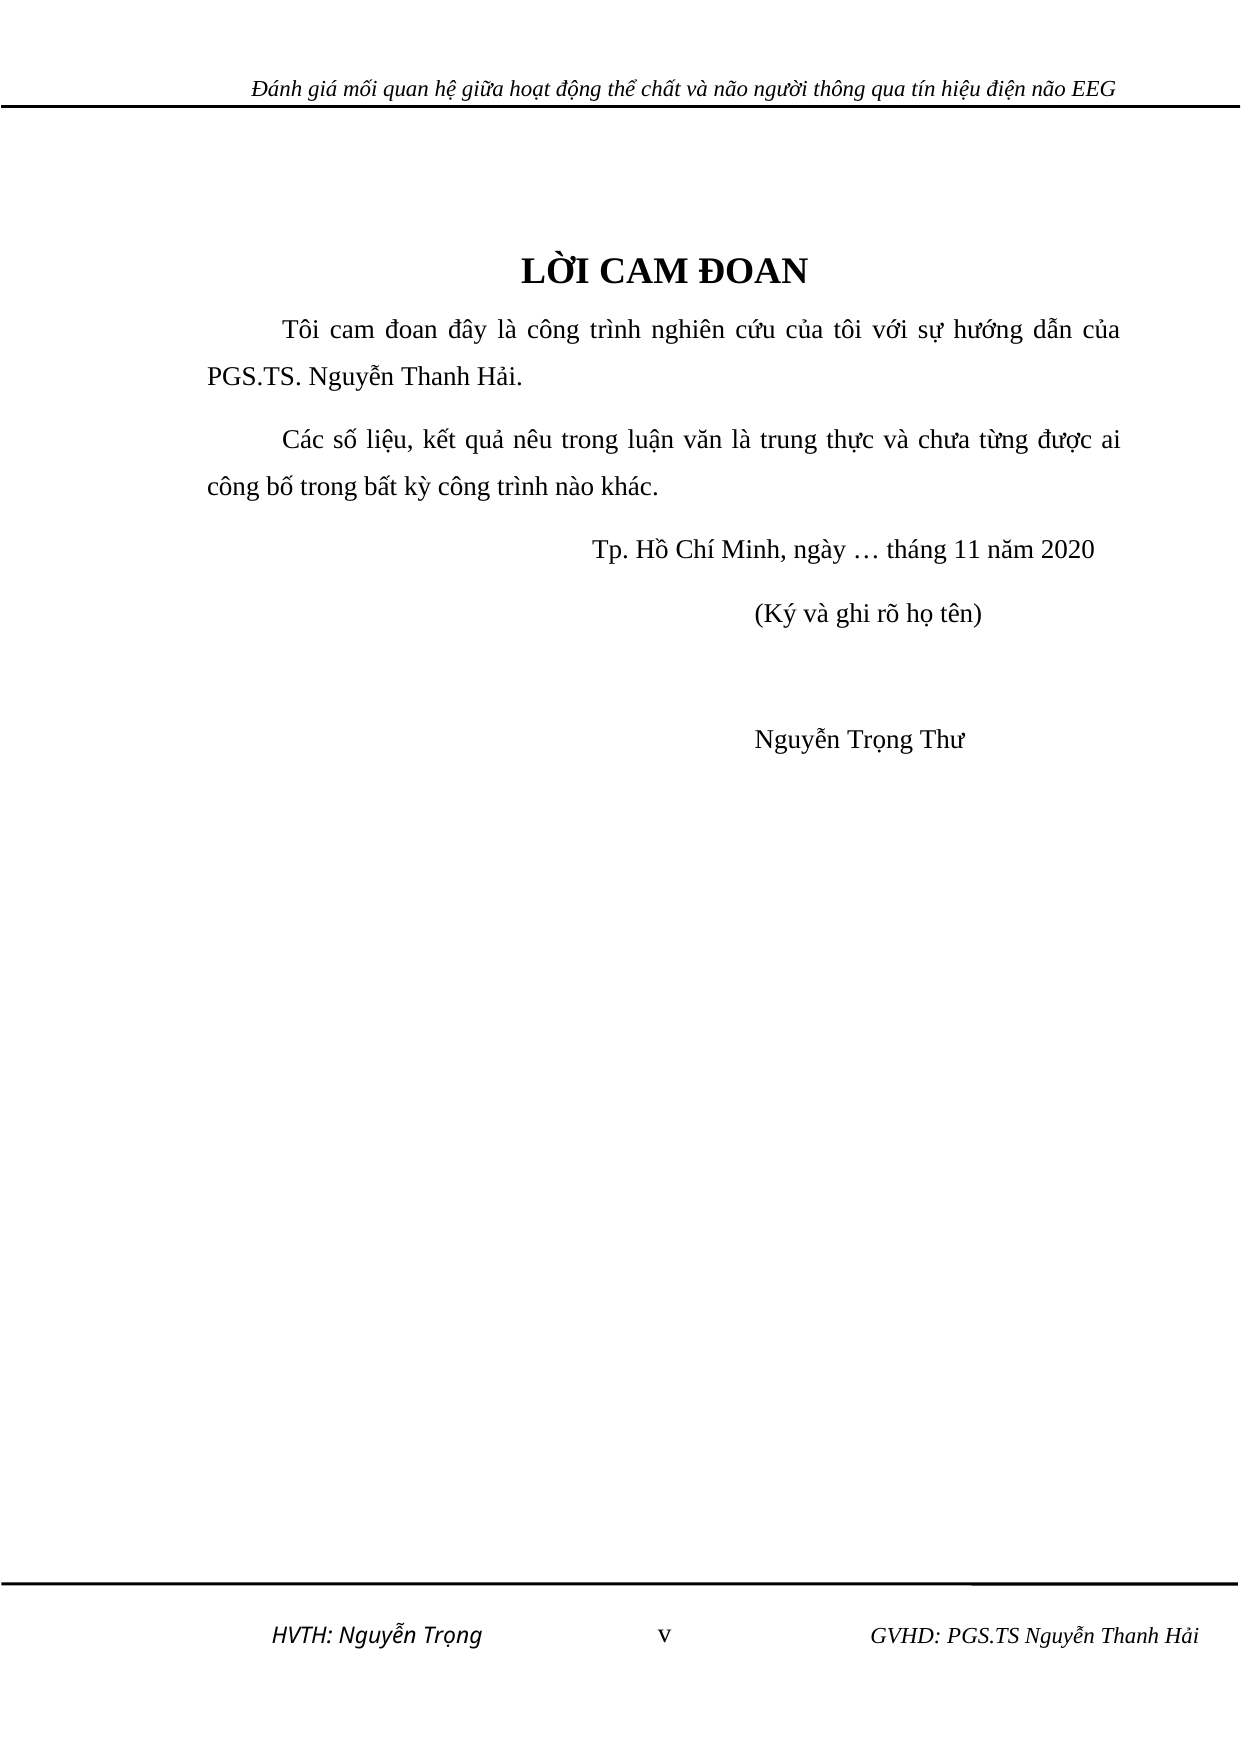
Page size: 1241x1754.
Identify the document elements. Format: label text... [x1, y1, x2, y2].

text Các số liệu, kết quả nêu trong luận văn là trung thực và chưa từng được ai công bố trong bất kỳ công trình nào khác. [207, 423, 1122, 501]
text (Ký và ghi rõ họ tên) [679, 597, 1122, 628]
text Tôi cam đoan đây là công trình nghiên cứu của tôi với sự hướng dẫn của PGS.TS. Nguyễn Thanh Hải. [207, 313, 1122, 391]
subtitle LỜI CAM ĐOAN [207, 249, 1122, 292]
text Nguyễn Trọng Thư [679, 723, 1122, 755]
text Tp. Hồ Chí Minh, ngày … tháng 11 năm 2020 [517, 533, 1122, 565]
